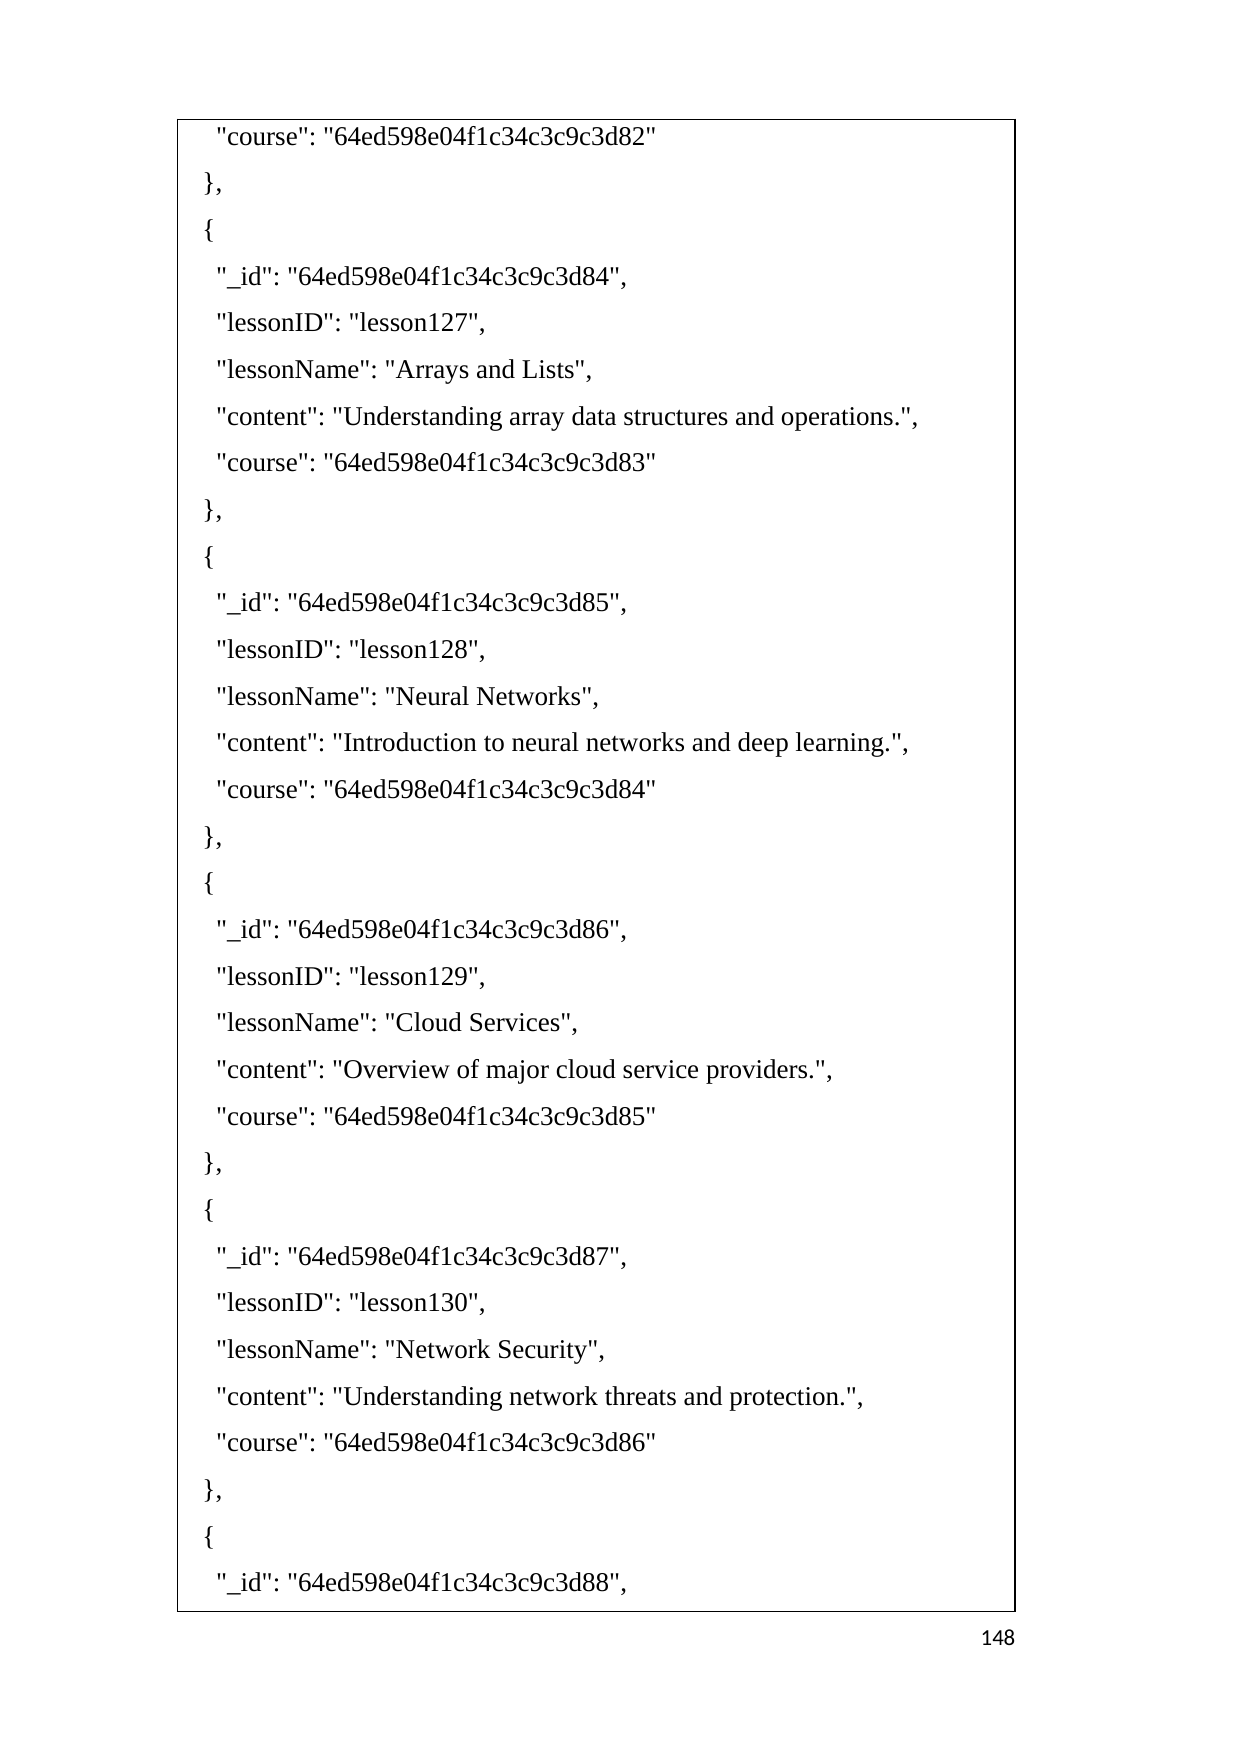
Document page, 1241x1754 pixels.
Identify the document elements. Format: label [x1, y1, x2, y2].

table_header [178, 120, 1014, 1611]
